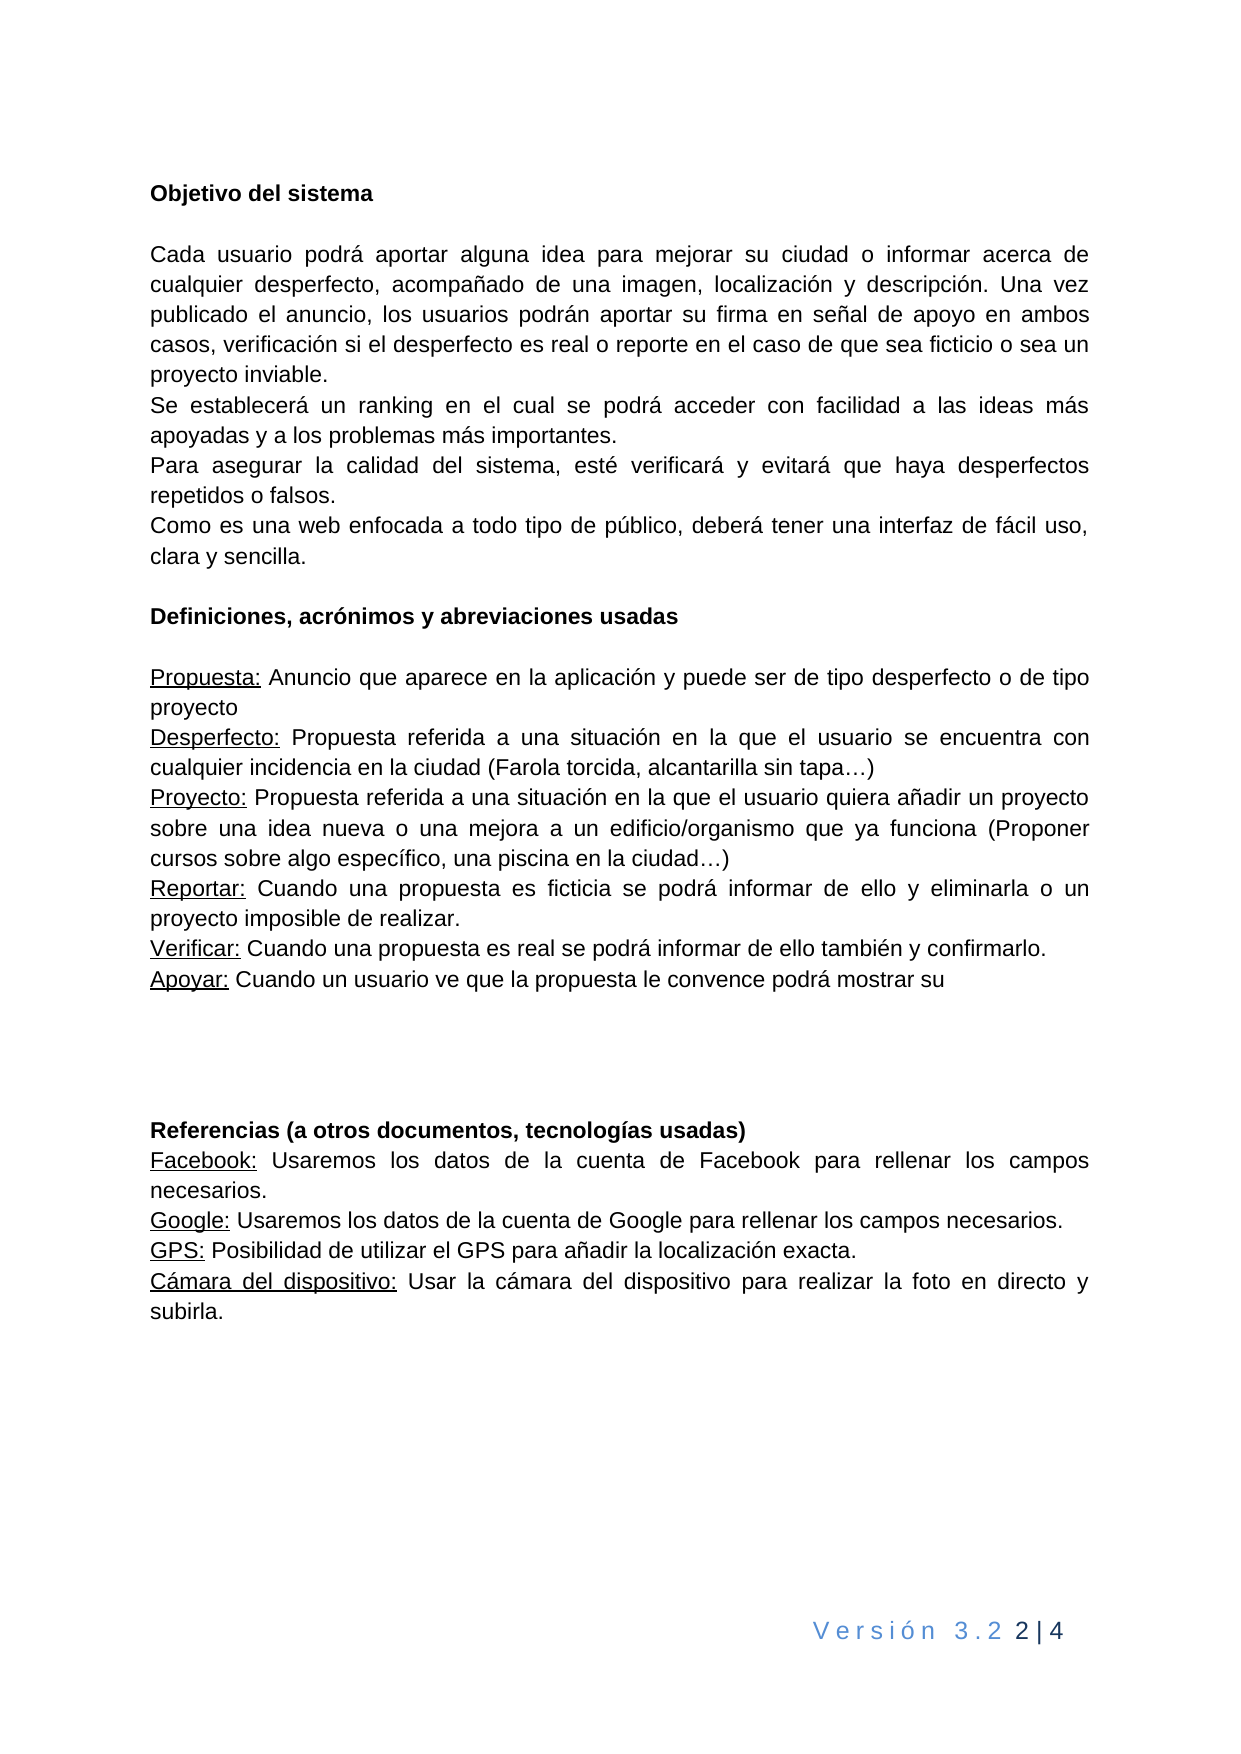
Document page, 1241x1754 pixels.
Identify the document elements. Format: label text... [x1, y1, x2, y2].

text Cada usuario podrá aportar alguna idea para mejorar su ciudad o informar acerca de cualquier desperfecto, acompañado de una imagen, localización y descripción. Una vez publicado el anuncio, los usuarios podrán aportar su firma en señal de apoyo en ambos casos, verificación si el desperfecto es real o reporte en el caso de que sea ficticio o sea un proyecto inviable. [150, 241, 1090, 388]
text Para asegurar la calidad del sistema, esté verificará y evitará que haya desperfectos repetidos o falsos. [150, 452, 1090, 509]
text Como es una web enfocada a todo tipo de público, deberá tener una interfaz de fácil uso, clara y sencilla. [150, 512, 1090, 569]
text Apoyar: Cuando un usuario ve que la propuesta le convence podrá mostrar su [150, 966, 1090, 992]
text Definiciones, acrónimos y abreviaciones usadas [150, 603, 1090, 629]
text Cámara del dispositivo: Usar la cámara del dispositivo para realizar la foto en directo y subirla. [150, 1268, 1090, 1324]
text Facebook: Usaremos los datos de la cuenta de Facebook para rellenar los campos necesarios. [150, 1147, 1090, 1203]
text Reportar: Cuando una propuesta es ficticia se podrá informar de ello y eliminarla o un proyecto imposible de realizar. [150, 875, 1090, 932]
text Objetivo del sistema [150, 180, 1090, 207]
text Desperfecto: Propuesta referida a una situación en la que el usuario se encuentra con cualquier incidencia en la ciudad (Farola torcida, alcantarilla sin tapa…) [150, 724, 1090, 781]
text Propuesta: Anuncio que aparece en la aplicación y puede ser de tipo desperfecto o de tipo proyecto [150, 663, 1090, 720]
text Google: Usaremos los datos de la cuenta de Google para rellenar los campos necesarios. [150, 1207, 1090, 1234]
text GPS: Posibilidad de utilizar el GPS para añadir la localización exacta. [150, 1237, 1090, 1264]
text Verificar: Cuando una propuesta es real se podrá informar de ello también y confirmarlo. [150, 935, 1090, 962]
text Referencias (a otros documentos, tecnologías usadas) [150, 1117, 1090, 1143]
text Proyecto: Propuesta referida a una situación en la que el usuario quiera añadir un proyecto sobre una idea nueva o una mejora a un edificio/organismo que ya funciona (Proponer cursos sobre algo específico, una piscina en la ciudad…) [150, 784, 1090, 871]
text Se establecerá un ranking en el cual se podrá acceder con facilidad a las ideas más apoyadas y a los problemas más importantes. [150, 392, 1090, 448]
